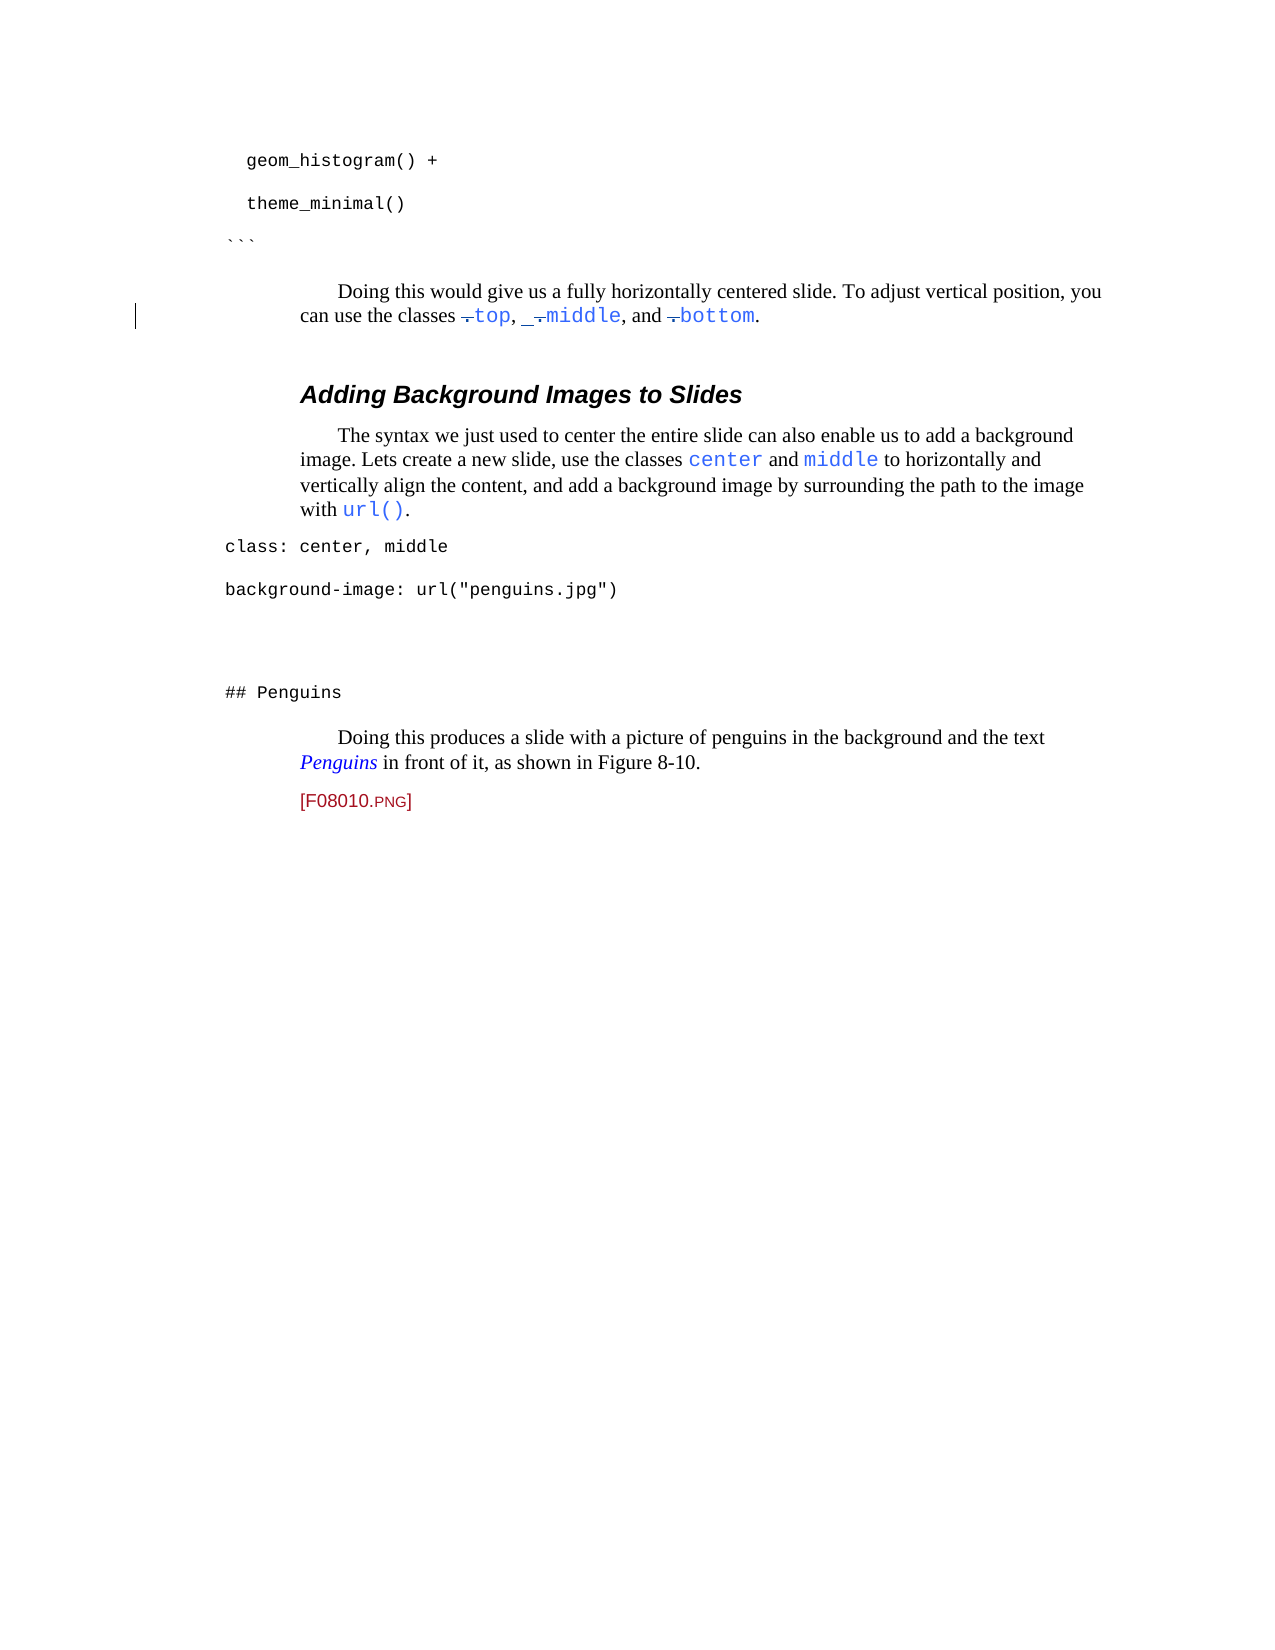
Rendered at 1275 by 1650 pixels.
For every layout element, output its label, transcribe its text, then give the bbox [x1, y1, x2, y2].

text Adding Background Images to Slides [300, 378, 1125, 409]
text theme_minimal() [225, 193, 1125, 214]
text ## Penguins [225, 681, 1125, 703]
text The syntax we just used to center the entire slide can also enable us to add a background image. Lets create a new slide, use the classes center and middle to horizontally and vertically align the content, and add a background image by surrounding the path to the image with url(). [300, 422, 1125, 523]
text ``` [225, 235, 1125, 257]
text geom_histogram() + [225, 150, 1125, 172]
text Doing this would give us a fully horizontally centered slide. To adjust vertical position, you can use the classes top, middle, and bottom. [300, 278, 1125, 353]
text [F08010.png] [300, 787, 1125, 812]
text Doing this produces a slide with a picture of penguins in the background and the text Penguins in front of it, as shown in Figure 8-10. [300, 724, 1125, 774]
text class: center, middle [225, 536, 1125, 557]
text background-image: url("penguins.jpg") [225, 578, 1125, 618]
